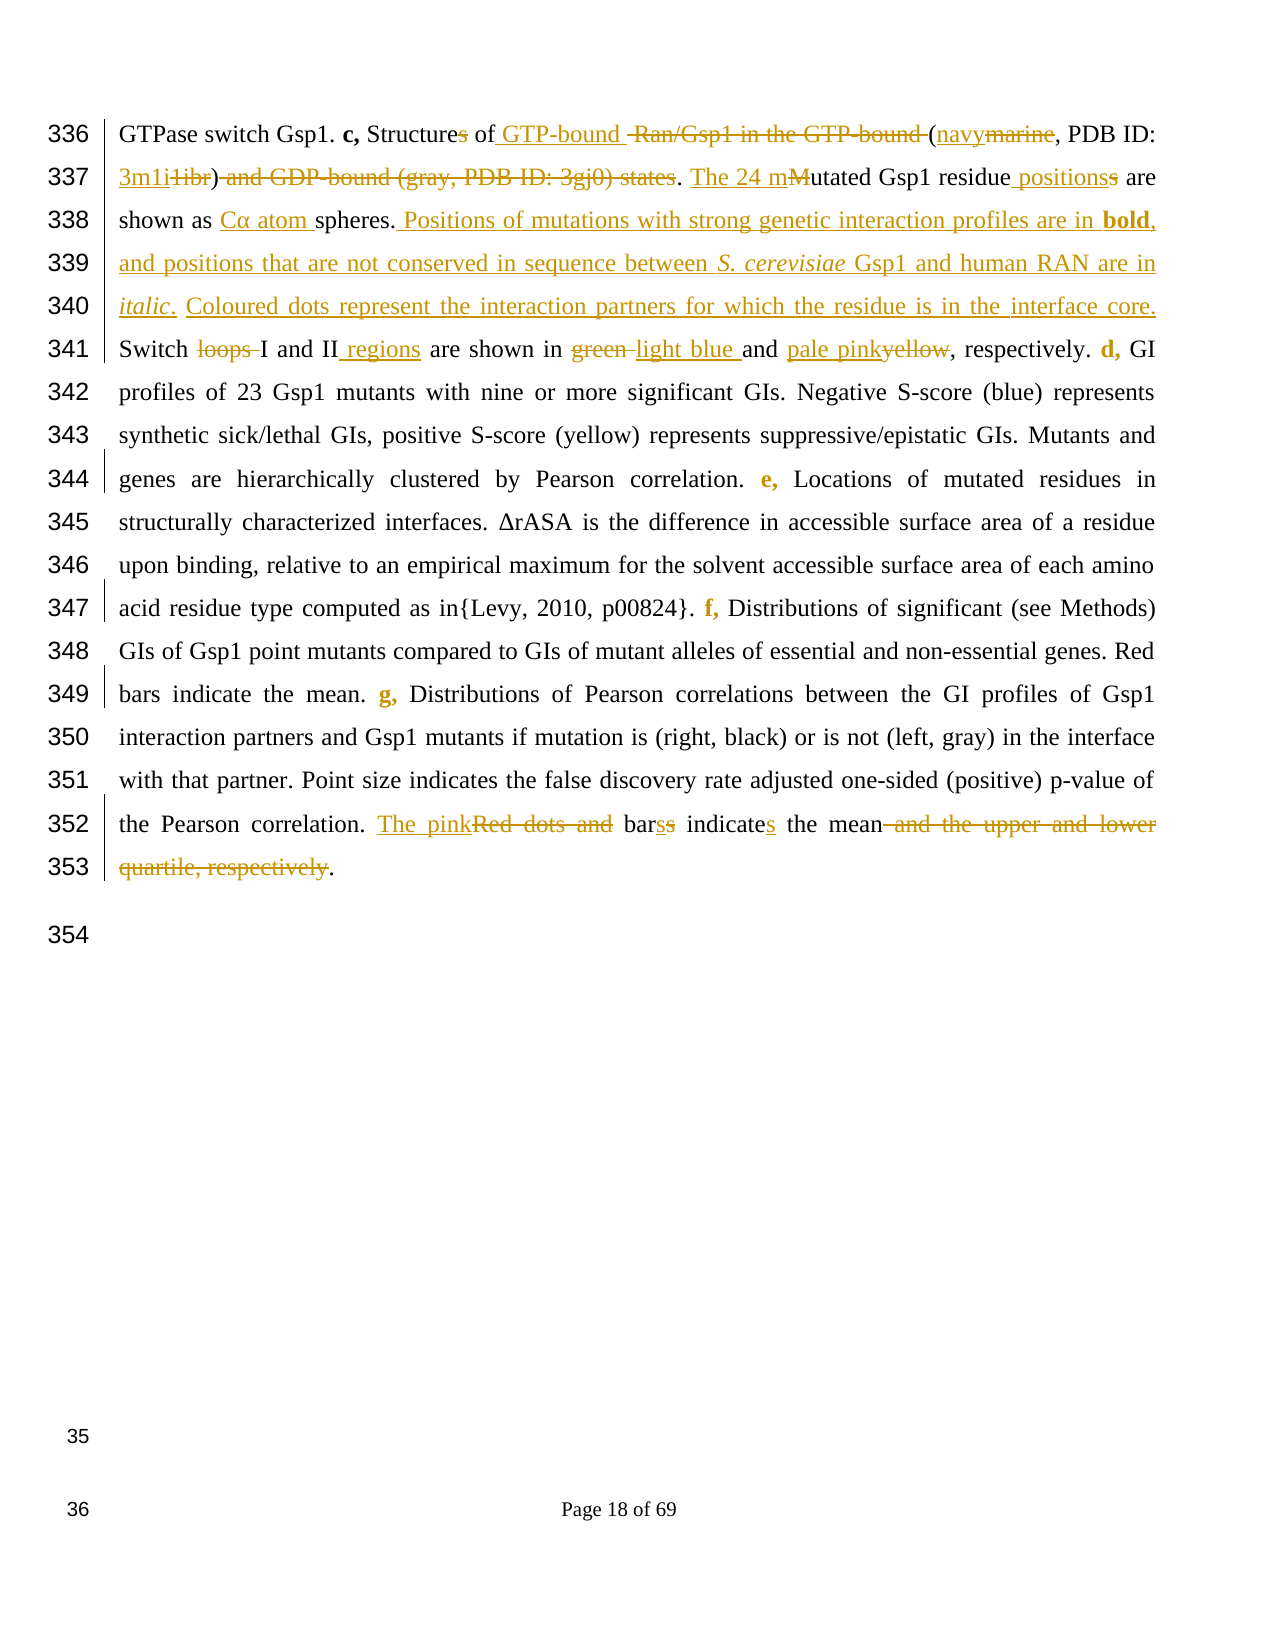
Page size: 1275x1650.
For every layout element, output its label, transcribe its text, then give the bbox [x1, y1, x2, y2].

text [119, 119, 1156, 273]
